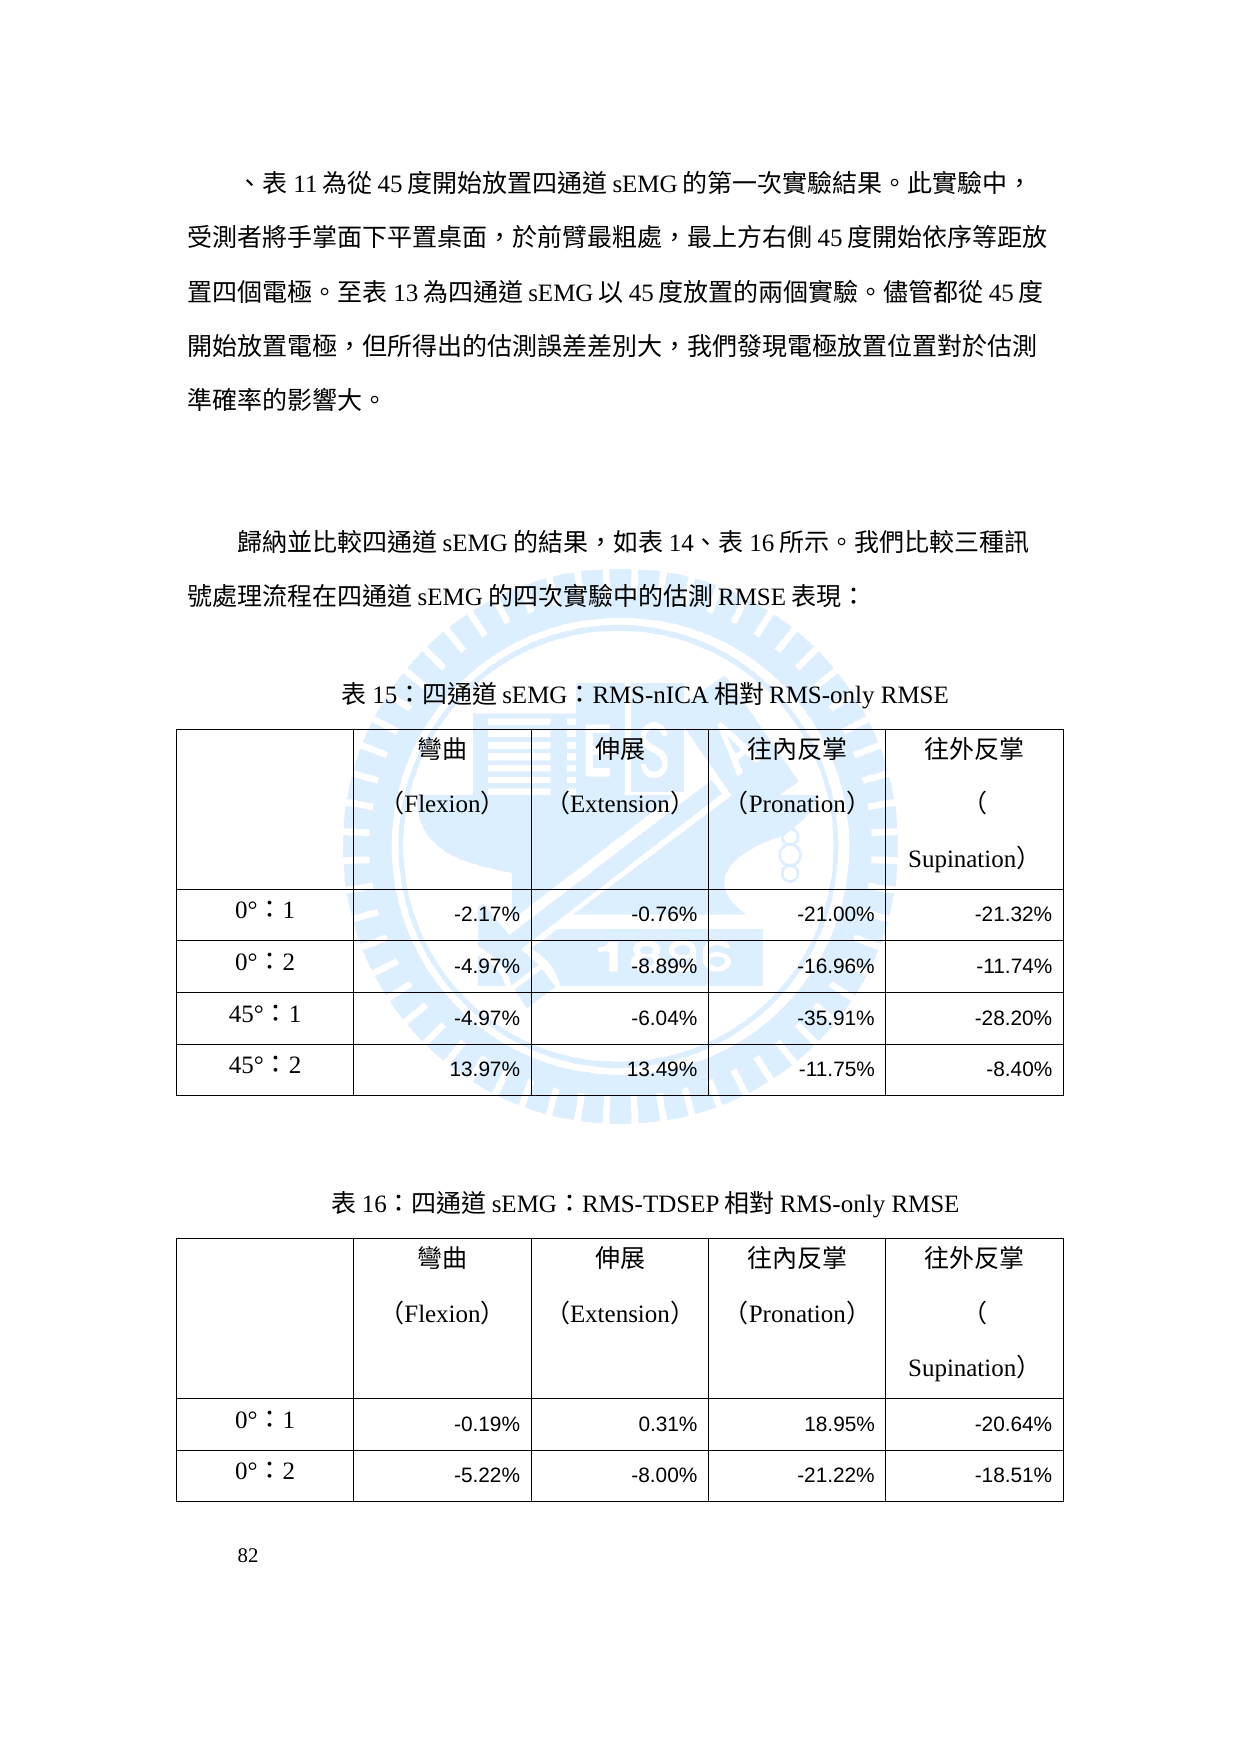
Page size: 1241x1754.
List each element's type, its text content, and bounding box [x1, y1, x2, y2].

table_cell 18.95% [709, 1399, 885, 1449]
table_header 彎曲 （Flexion） [354, 1239, 531, 1398]
table_header [177, 1239, 353, 1398]
table_cell -21.32% [886, 890, 1063, 940]
table_cell 0°：1 [177, 1399, 353, 1449]
table_cell 13.97% [354, 1045, 531, 1095]
table_header 往內反掌 （Pronation） [709, 730, 885, 889]
table_cell 45°：2 [177, 1045, 353, 1095]
table_cell -18.51% [886, 1451, 1063, 1501]
table_cell -8.40% [886, 1045, 1063, 1095]
table_header 伸展 （Extension） [532, 730, 708, 889]
table_cell -20.64% [886, 1399, 1063, 1449]
table_cell -4.97% [354, 993, 531, 1043]
table_cell -8.89% [532, 941, 708, 992]
table_header [177, 730, 353, 889]
table_cell -35.91% [709, 993, 885, 1043]
table_cell 0.31% [532, 1399, 708, 1449]
table_cell -11.75% [709, 1045, 885, 1095]
table_cell -11.74% [886, 941, 1063, 992]
table_header 往外反掌 （Supination） [886, 730, 1063, 889]
table_cell 13.49% [532, 1045, 708, 1095]
table_cell -6.04% [532, 993, 708, 1043]
table_cell -0.19% [354, 1399, 531, 1449]
table_cell -5.22% [354, 1451, 531, 1501]
table_cell -4.97% [354, 941, 531, 992]
table_cell 0°：1 [177, 890, 353, 940]
table_cell -8.00% [532, 1451, 708, 1501]
table_cell -2.17% [354, 890, 531, 940]
table_header 彎曲 （Flexion） [354, 730, 531, 889]
table_header 伸展 （Extension） [532, 1239, 708, 1398]
table_cell 0°：2 [177, 941, 353, 992]
text 表 10至表 13為四通道sEMG以45度放置的兩個實驗。儘管都從45度開始放置電極，但所得出的估測誤差差別大，我們發現電極放置位置對於估測準確率的影響大。 [187, 163, 1053, 417]
table_cell -0.76% [532, 890, 708, 940]
table_cell -28.20% [886, 993, 1063, 1043]
table_header 往內反掌 （Pronation） [709, 1239, 885, 1398]
table_cell 0°：2 [177, 1451, 353, 1501]
table_cell -16.96% [709, 941, 885, 992]
table_header 往外反掌 （Supination） [886, 1239, 1063, 1398]
table_cell -21.00% [709, 890, 885, 940]
table_cell 45°：1 [177, 993, 353, 1043]
table_cell -21.22% [709, 1451, 885, 1501]
